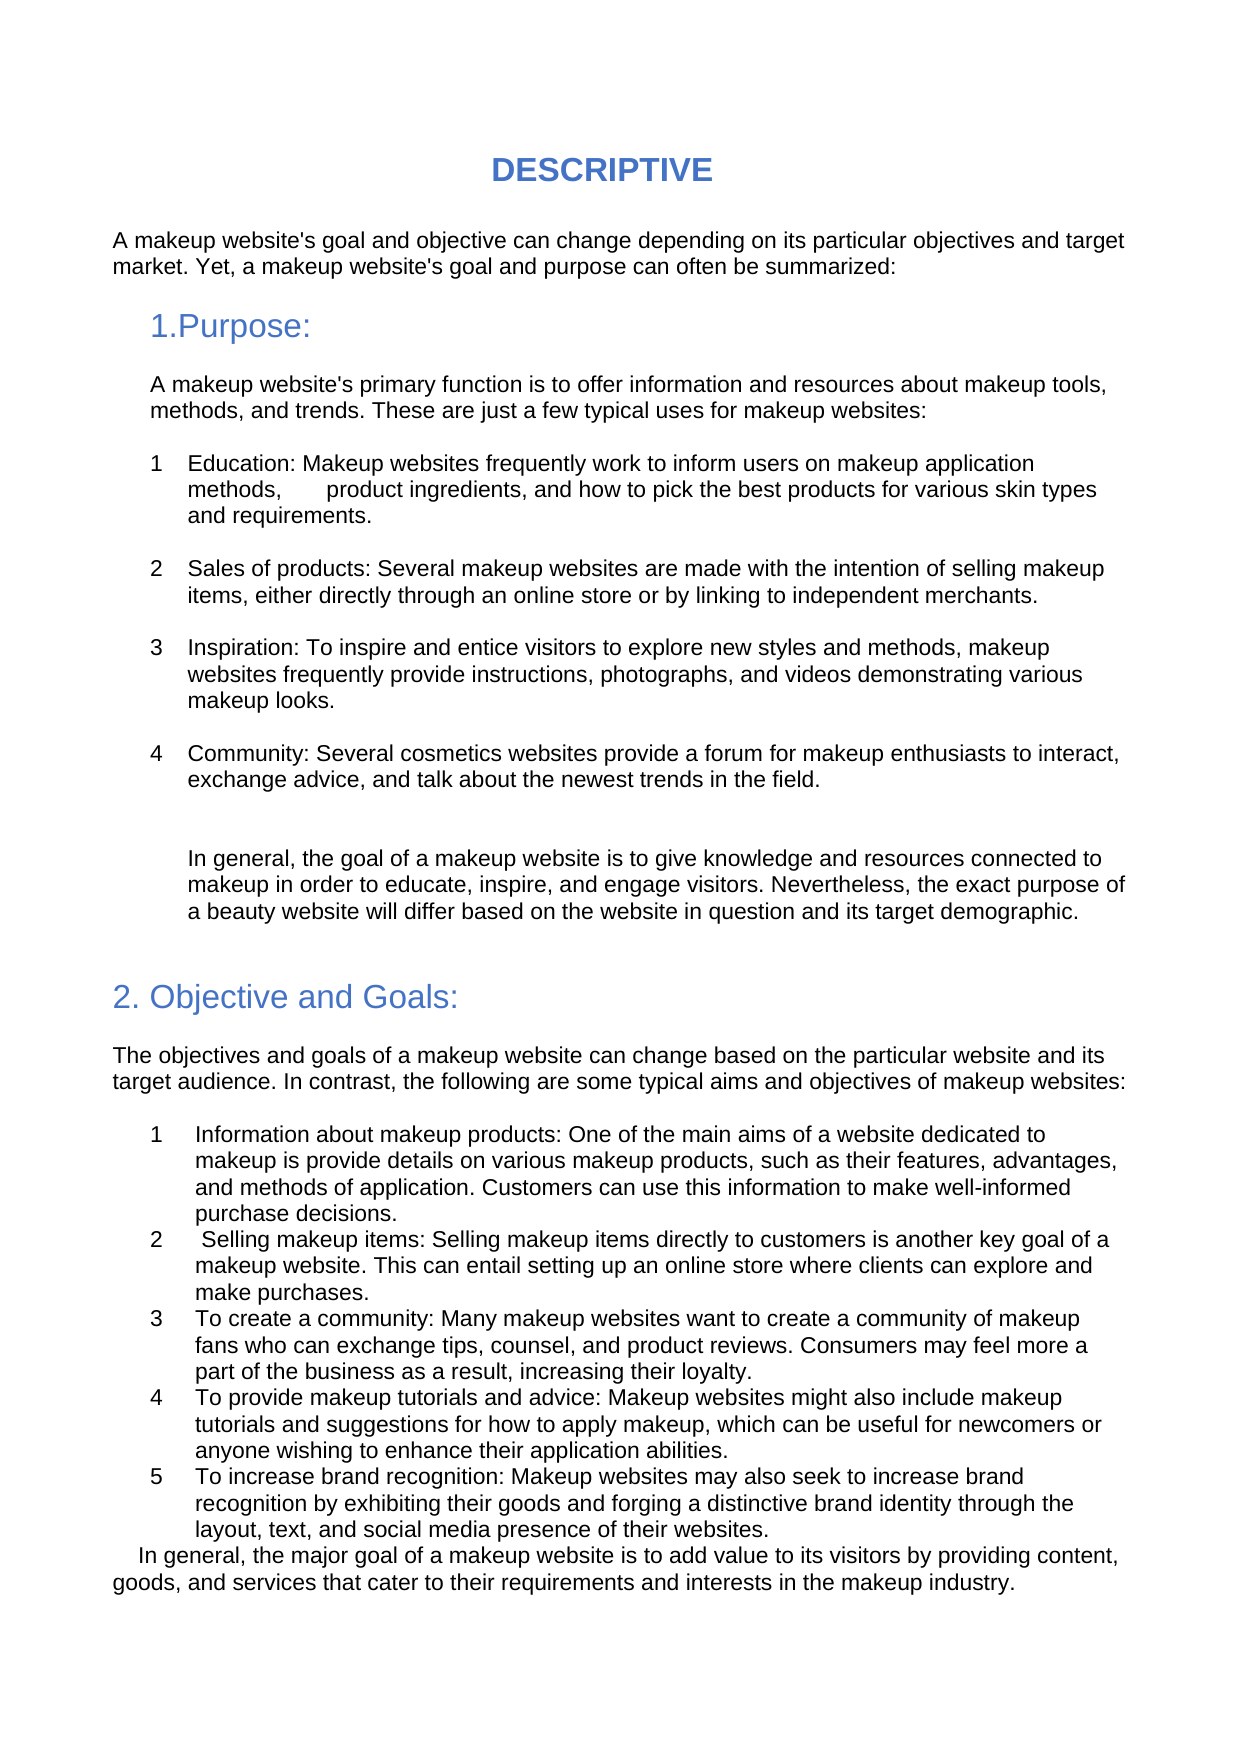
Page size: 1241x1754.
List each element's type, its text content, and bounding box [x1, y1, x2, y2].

list Selling makeup items: Selling makeup items directly to customers is another key goal of a makeup website. This can entail setting up an online store where clients can explore and make purchases. [150, 1226, 1128, 1305]
text 1.Purpose: [112, 306, 1128, 344]
list Education: Makeup websites frequently work to inform users on makeup application methods, product ingredients, and how to pick the best products for various skin types and requirements. [150, 450, 1128, 529]
list To create a community: Many makeup websites want to create a community of makeup fans who can exchange tips, counsel, and product reviews. Consumers may feel more a part of the business as a result, increasing their loyalty. [150, 1305, 1128, 1384]
list In general, the goal of a makeup website is to give knowledge and resources connected to makeup in order to educate, inspire, and engage visitors. Nevertheless, the exact purpose of a beauty website will differ based on the website in question and its target demographic. [187, 845, 1128, 924]
text A makeup website's primary function is to offer information and resources about makeup tools, methods, and trends. These are just a few typical uses for makeup websites: [150, 371, 1128, 423]
list Community: Several cosmetics websites provide a forum for makeup enthusiasts to interact, exchange advice, and talk about the newest trends in the field. [150, 740, 1128, 792]
text 2. Objective and Goals: [112, 977, 1128, 1015]
list Information about makeup products: One of the main aims of a website dedicated to makeup is provide details on various makeup products, such as their features, advantages, and methods of application. Customers can use this information to make well-informed purchase decisions. [150, 1121, 1128, 1226]
list Inspiration: To inspire and entice visitors to explore new styles and methods, makeup websites frequently provide instructions, photographs, and videos demonstrating various makeup looks. [150, 634, 1128, 713]
text The objectives and goals of a makeup website can change based on the particular website and its target audience. In contrast, the following are some typical aims and objectives of makeup websites: [112, 1042, 1128, 1094]
list Sales of products: Several makeup websites are made with the intention of selling makeup items, either directly through an online store or by linking to independent merchants. [150, 555, 1128, 608]
list To increase brand recognition: Makeup websites may also seek to increase brand recognition by exhibiting their goods and forging a distinctive brand identity through the layout, text, and social media presence of their websites. [150, 1463, 1128, 1542]
text A makeup website's goal and objective can change depending on its particular objectives and target market. Yet, a makeup website's goal and purpose can often be summarized: [112, 227, 1128, 279]
text DESCRIPTIVE [112, 150, 1128, 188]
list To provide makeup tutorials and advice: Makeup websites might also include makeup tutorials and suggestions for how to apply makeup, which can be useful for newcomers or anyone wishing to enhance their application abilities. [150, 1384, 1128, 1463]
text In general, the major goal of a makeup website is to add value to its visitors by providing content, goods, and services that cater to their requirements and interests in the makeup industry. [112, 1542, 1128, 1595]
